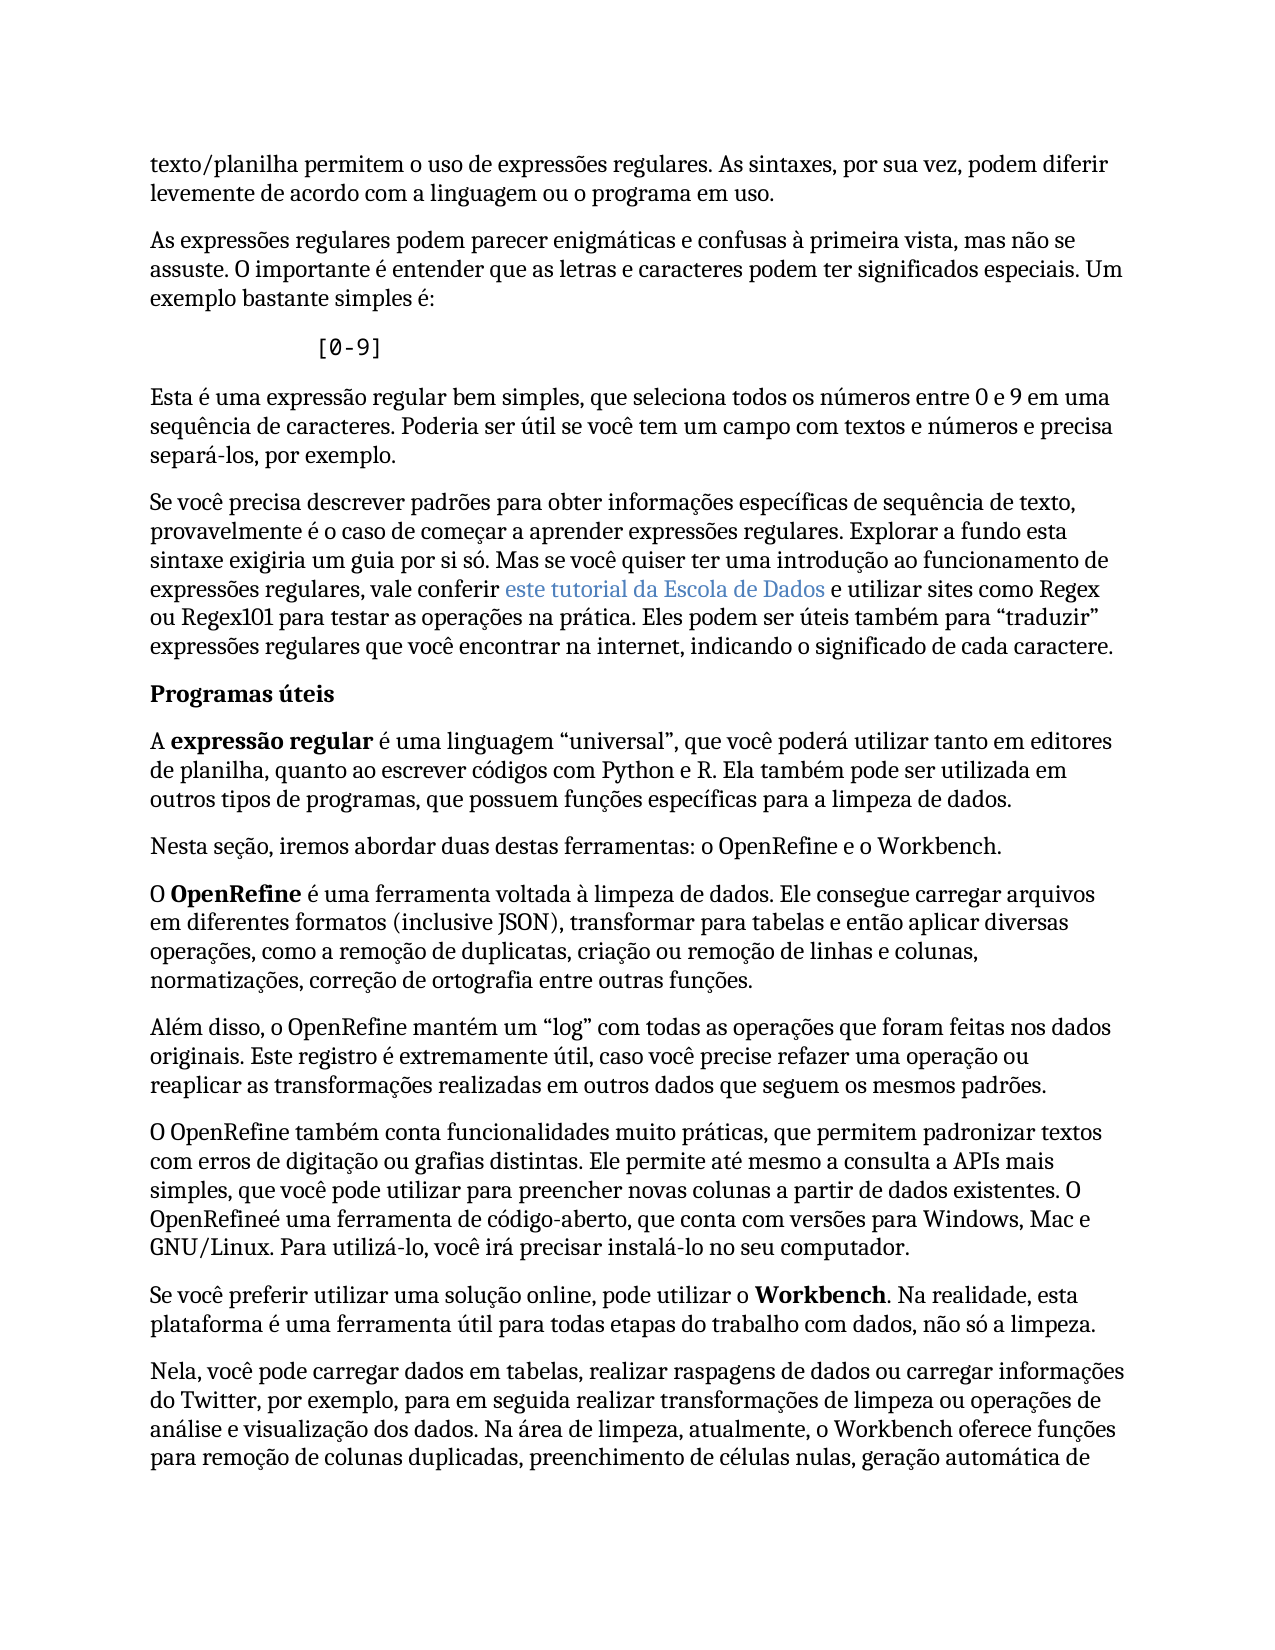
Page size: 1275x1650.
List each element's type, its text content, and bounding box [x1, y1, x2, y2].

text Programas úteis [150, 679, 1125, 708]
text O OpenRefine também conta funcionalidades muito práticas, que permitem padronizar textos com erros de digitação ou grafias distintas. Ele permite até mesmo a consulta a APIs mais simples, que você pode utilizar para preencher novas colunas a partir de dados existentes. O OpenRefineé uma ferramenta de código-aberto, que conta com versões para Windows, Mac e GNU/Linux. Para utilizá-lo, você irá precisar instalá-lo no seu computador. [150, 1118, 1125, 1262]
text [150, 1357, 1125, 1472]
text O OpenRefine é uma ferramenta voltada à limpeza de dados. Ele consegue carregar arquivos em diferentes formatos (inclusive JSON), transformar para tabelas e então aplicar diversas operações, como a remoção de duplicatas, criação ou remoção de linhas e colunas, normatizações, correção de ortografia entre outras funções. [150, 879, 1125, 994]
text A expressão regular é uma linguagem “universal”, que você poderá utilizar tanto em editores de planilha, quanto ao escrever códigos com Python e R. Ela também pode ser utilizada em outros tipos de programas, que possuem funções específicas para a limpeza de dados. [150, 727, 1125, 813]
text Se você preferir utilizar uma solução online, pode utilizar o Workbench. Na realidade, esta plataforma é uma ferramenta útil para todas etapas do trabalho com dados, não só a limpeza. [150, 1281, 1125, 1338]
text Nesta seção, iremos abordar duas destas ferramentas: o OpenRefine e o Workbench. [150, 832, 1125, 861]
text [0-9] [150, 331, 1125, 362]
text Esta é uma expressão regular bem simples, que seleciona todos os números entre 0 e 9 em uma sequência de caracteres. Poderia ser útil se você tem um campo com textos e números e precisa separá-los, por exemplo. [150, 383, 1125, 469]
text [150, 150, 1125, 207]
text Se você precisa descrever padrões para obter informações específicas de sequência de texto, provavelmente é o caso de começar a aprender expressões regulares. Explorar a fundo esta sintaxe exigiria um guia por si só. Mas se você quiser ter uma introdução ao funcionamento de expressões regulares, vale conferir este tutorial da Escola de Dados e utilizar sites como Regex ou Regex101 para testar as operações na prática. Eles podem ser úteis também para “traduzir” expressões regulares que você encontrar na internet, indicando o significado de cada caractere. [150, 488, 1125, 661]
text As expressões regulares podem parecer enigmáticas e confusas à primeira vista, mas não se assuste. O importante é entender que as letras e caracteres podem ter significados especiais. Um exemplo bastante simples é: [150, 226, 1125, 312]
text Além disso, o OpenRefine mantém um “log” com todas as operações que foram feitas nos dados originais. Este registro é extremamente útil, caso você precise refazer uma operação ou reaplicar as transformações realizadas em outros dados que seguem os mesmos padrões. [150, 1013, 1125, 1099]
